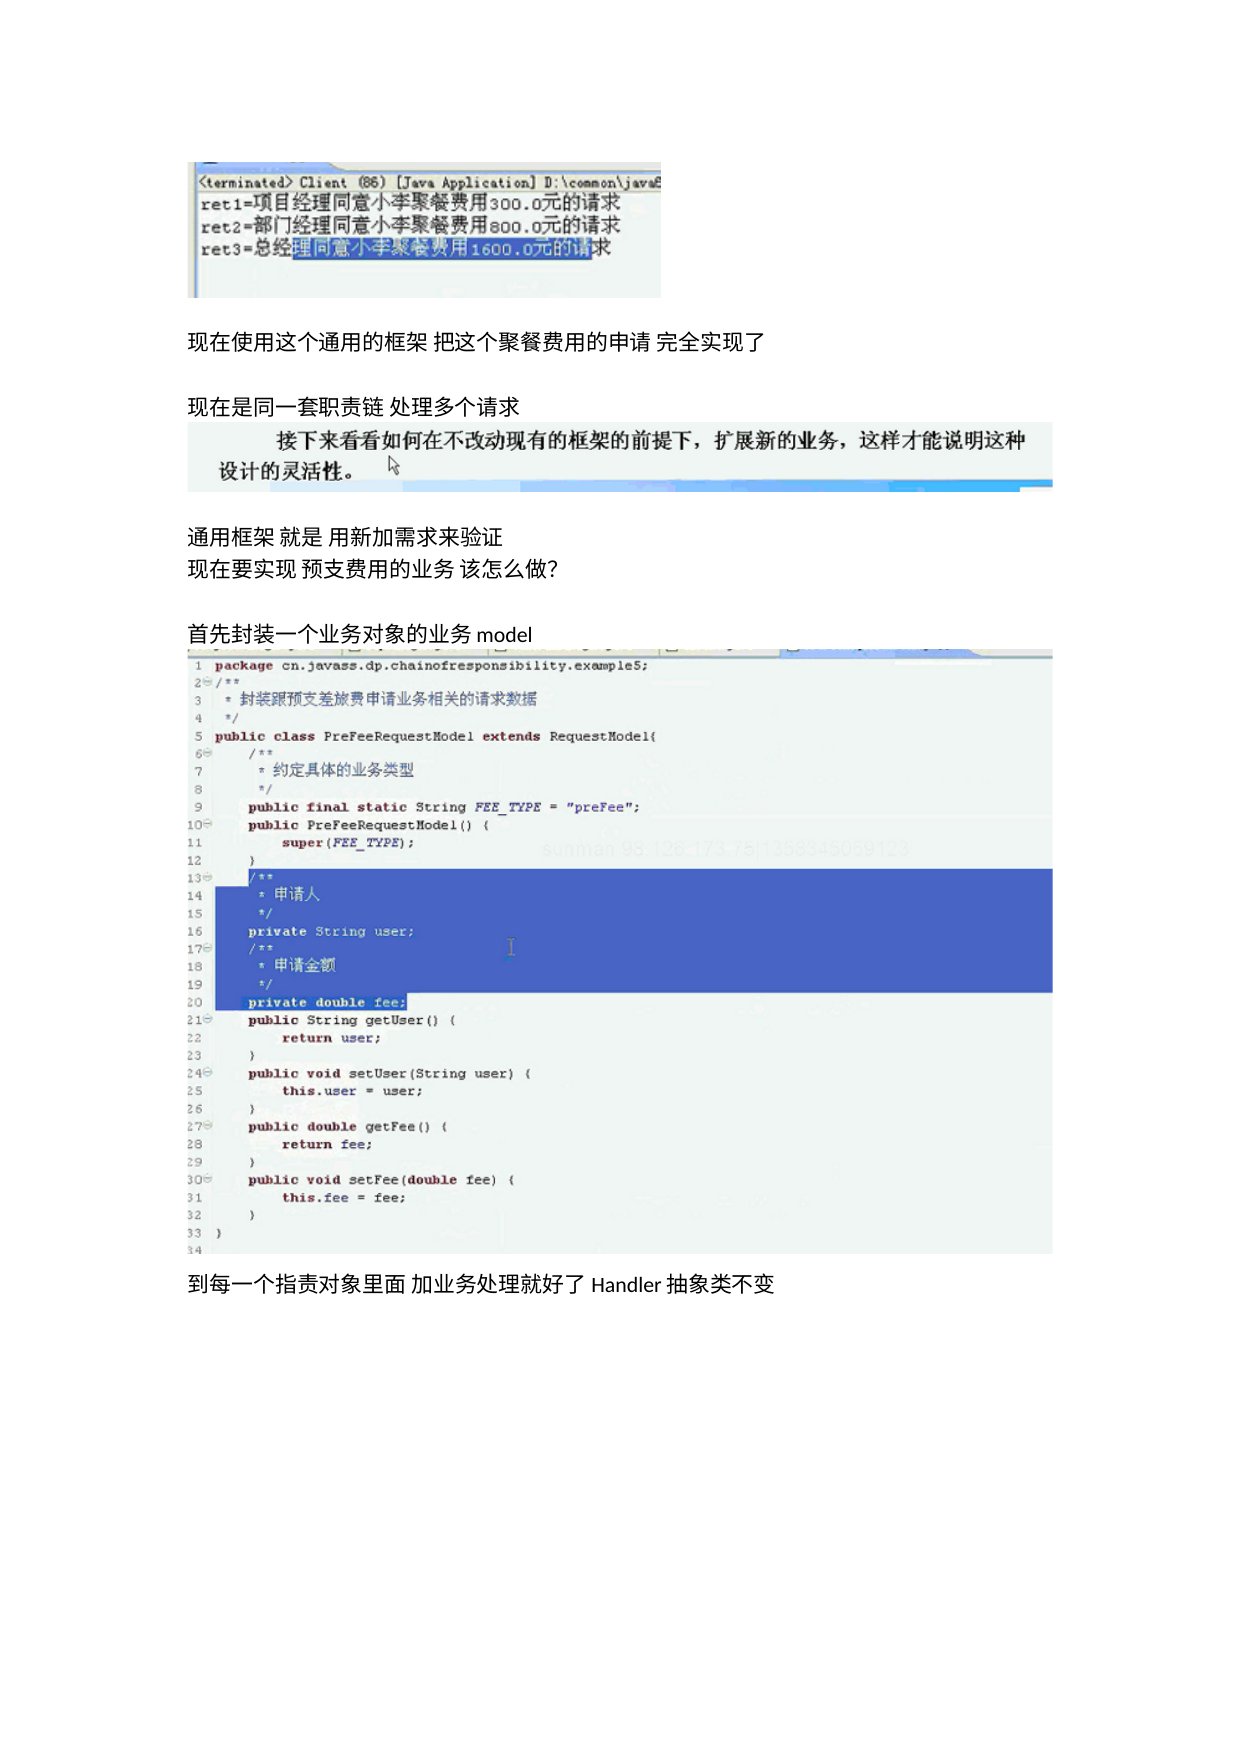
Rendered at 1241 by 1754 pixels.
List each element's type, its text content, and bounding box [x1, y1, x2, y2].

picture [187, 162, 661, 298]
picture [187, 649, 1053, 1254]
text 现在使用这个通用的框架 把这个聚餐费用的申请 完全实现了 [187, 324, 1053, 357]
text 现在是同一套职责链 处理多个请求 [187, 389, 1053, 422]
text 首先封装一个业务对象的业务model [187, 617, 1053, 649]
text 到每一个指责对象里面 加业务处理就好了 Handler抽象类不变 [187, 1267, 1053, 1299]
picture [187, 422, 1053, 492]
text 通用框架 就是 用新加需求来验证 [187, 519, 1053, 552]
text 现在要实现 预支费用的业务 该怎么做？ [187, 552, 1053, 584]
